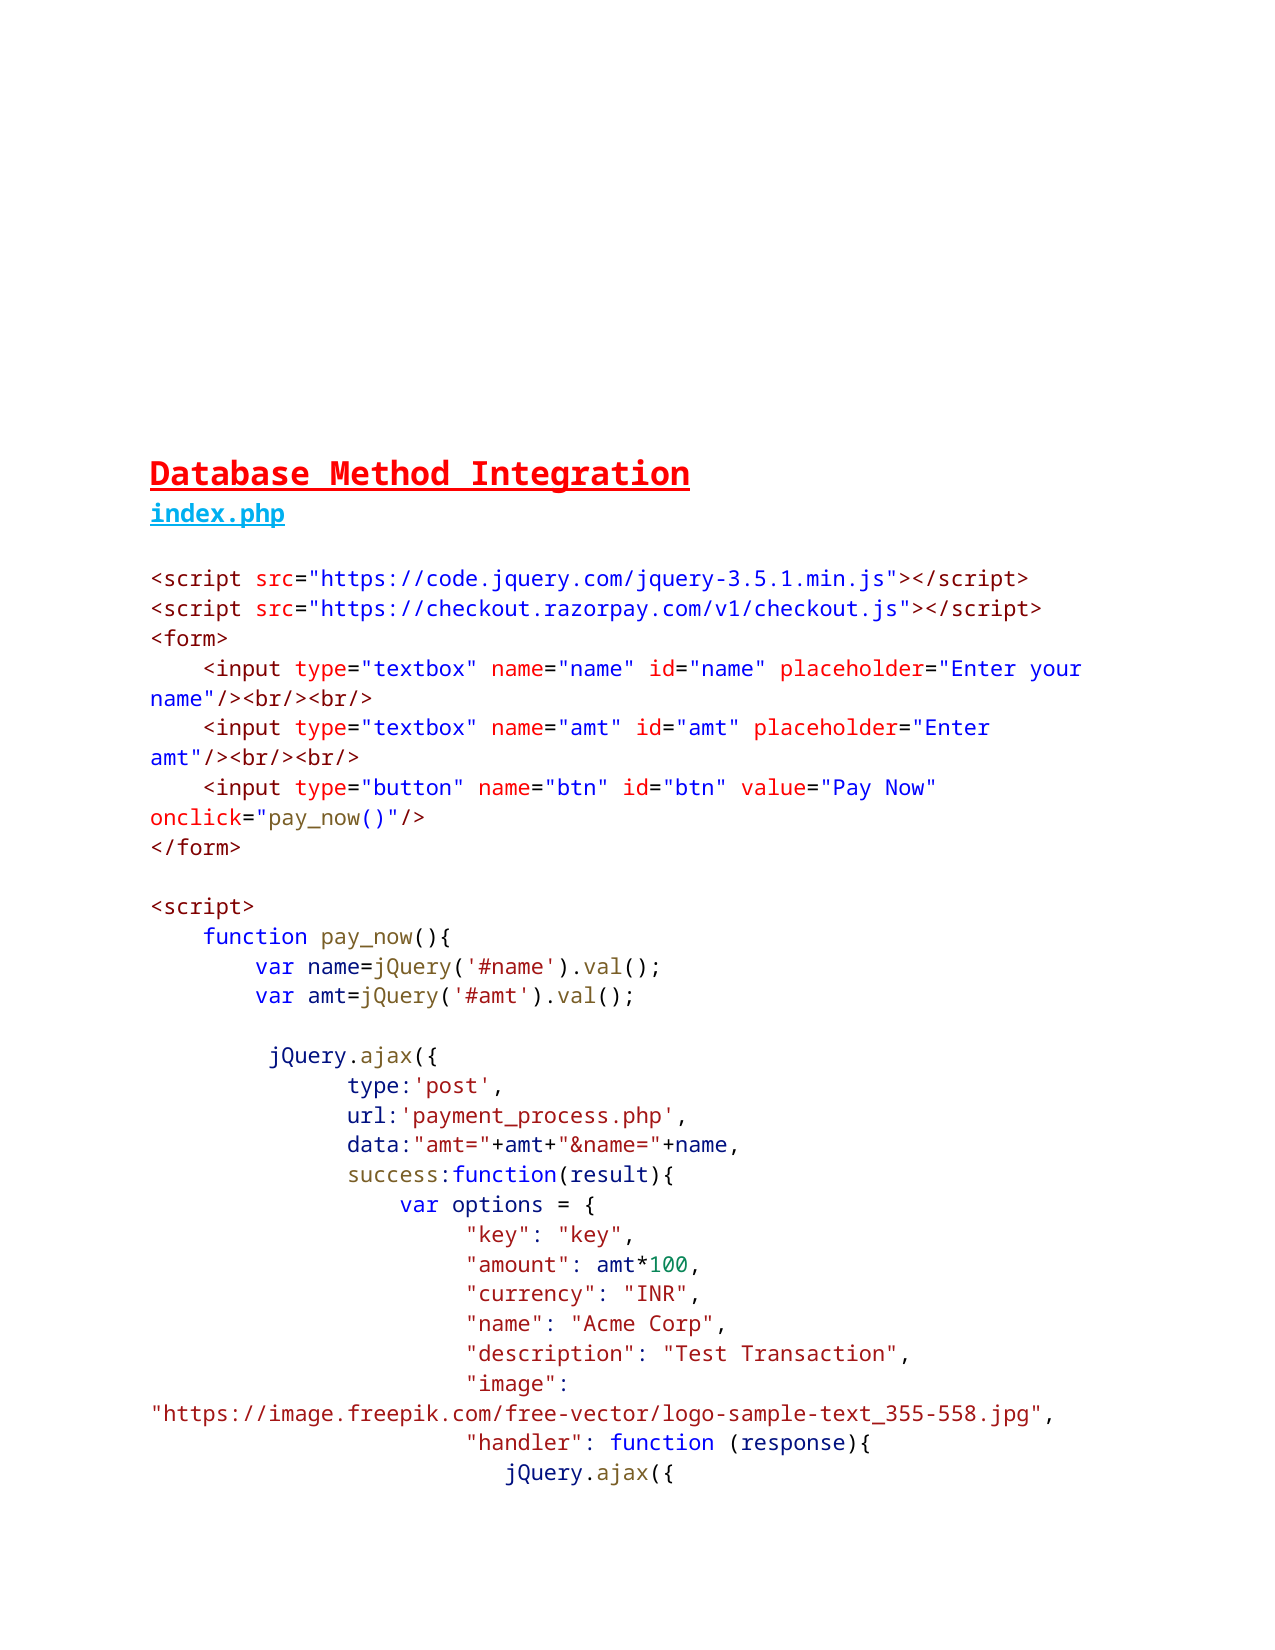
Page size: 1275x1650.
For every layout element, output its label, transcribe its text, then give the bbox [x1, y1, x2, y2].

text "amount": amt*100, [150, 1249, 1125, 1278]
text <input type="textbox" name="amt" id="amt" placeholder="Enter amt"/><br/><br/> [150, 712, 1125, 772]
text <form> [150, 623, 1125, 653]
text data:"amt="+amt+"&name="+name, [150, 1129, 1125, 1159]
text jQuery.ajax({ [150, 1040, 1125, 1070]
text url:'payment_process.php', [150, 1100, 1125, 1129]
text "handler": function (response){ [150, 1427, 1125, 1457]
text "name": "Acme Corp", [150, 1308, 1125, 1338]
text "image": "https://image.freepik.com/free-vector/logo-sample-text_355-558.jpg", [150, 1368, 1125, 1427]
text jQuery.ajax({ [150, 1457, 1125, 1487]
text <input type="button" name="btn" id="btn" value="Pay Now" onclick="pay_now()"/> [150, 772, 1125, 832]
text var name=jQuery('#name').val(); [150, 951, 1125, 981]
text <input type="textbox" name="name" id="name" placeholder="Enter your name"/><br/><br/> [150, 653, 1125, 712]
text Database Method Integration [150, 450, 1125, 495]
text </form> [150, 832, 1125, 861]
text type:'post', [150, 1070, 1125, 1100]
text "description": "Test Transaction", [150, 1338, 1125, 1368]
text var options = { [150, 1189, 1125, 1219]
text <script src="https://code.jquery.com/jquery-3.5.1.min.js"></script> [150, 563, 1125, 593]
text function pay_now(){ [150, 921, 1125, 951]
text <script src="https://checkout.razorpay.com/v1/checkout.js"></script> [150, 593, 1125, 623]
text "key": "key", [150, 1219, 1125, 1249]
text <script> [150, 891, 1125, 921]
text success:function(result){ [150, 1159, 1125, 1189]
text var amt=jQuery('#amt').val(); [150, 981, 1125, 1010]
text "currency": "INR", [150, 1278, 1125, 1308]
text index.php [150, 495, 1125, 529]
